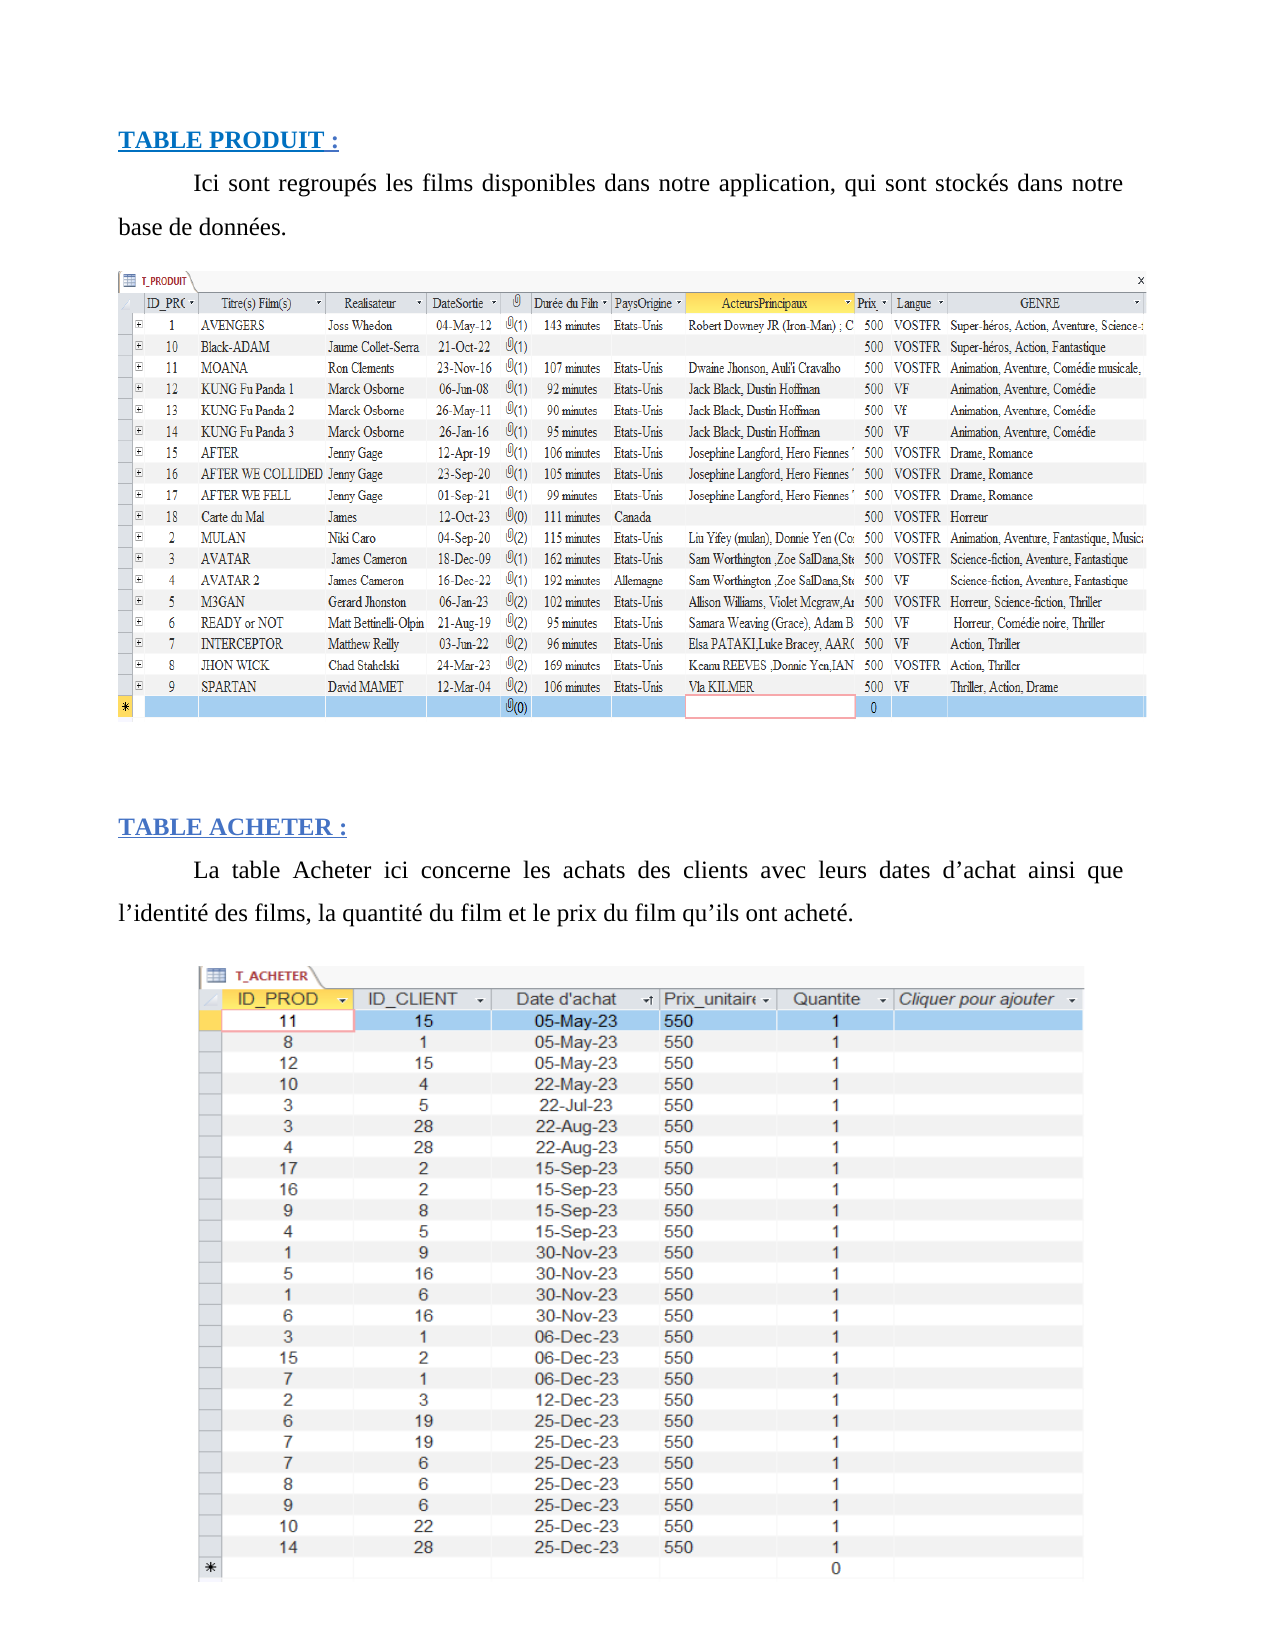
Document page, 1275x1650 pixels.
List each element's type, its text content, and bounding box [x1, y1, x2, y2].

text Ici sont regroupés les films disponibles dans notre application, qui sont stockés dans notre base de données. [118, 168, 1125, 240]
picture [118, 271, 1147, 722]
text La table Acheter ici concerne les achats des clients avec leurs dates d’achat ainsi que l’identité des films, la quantité du film et le prix du film qu’ils ont acheté. [118, 855, 1125, 927]
subtitle TABLE ACHETER : [118, 812, 1125, 841]
subtitle TABLE PRODUIT : [118, 125, 1125, 154]
picture [198, 966, 1085, 1582]
